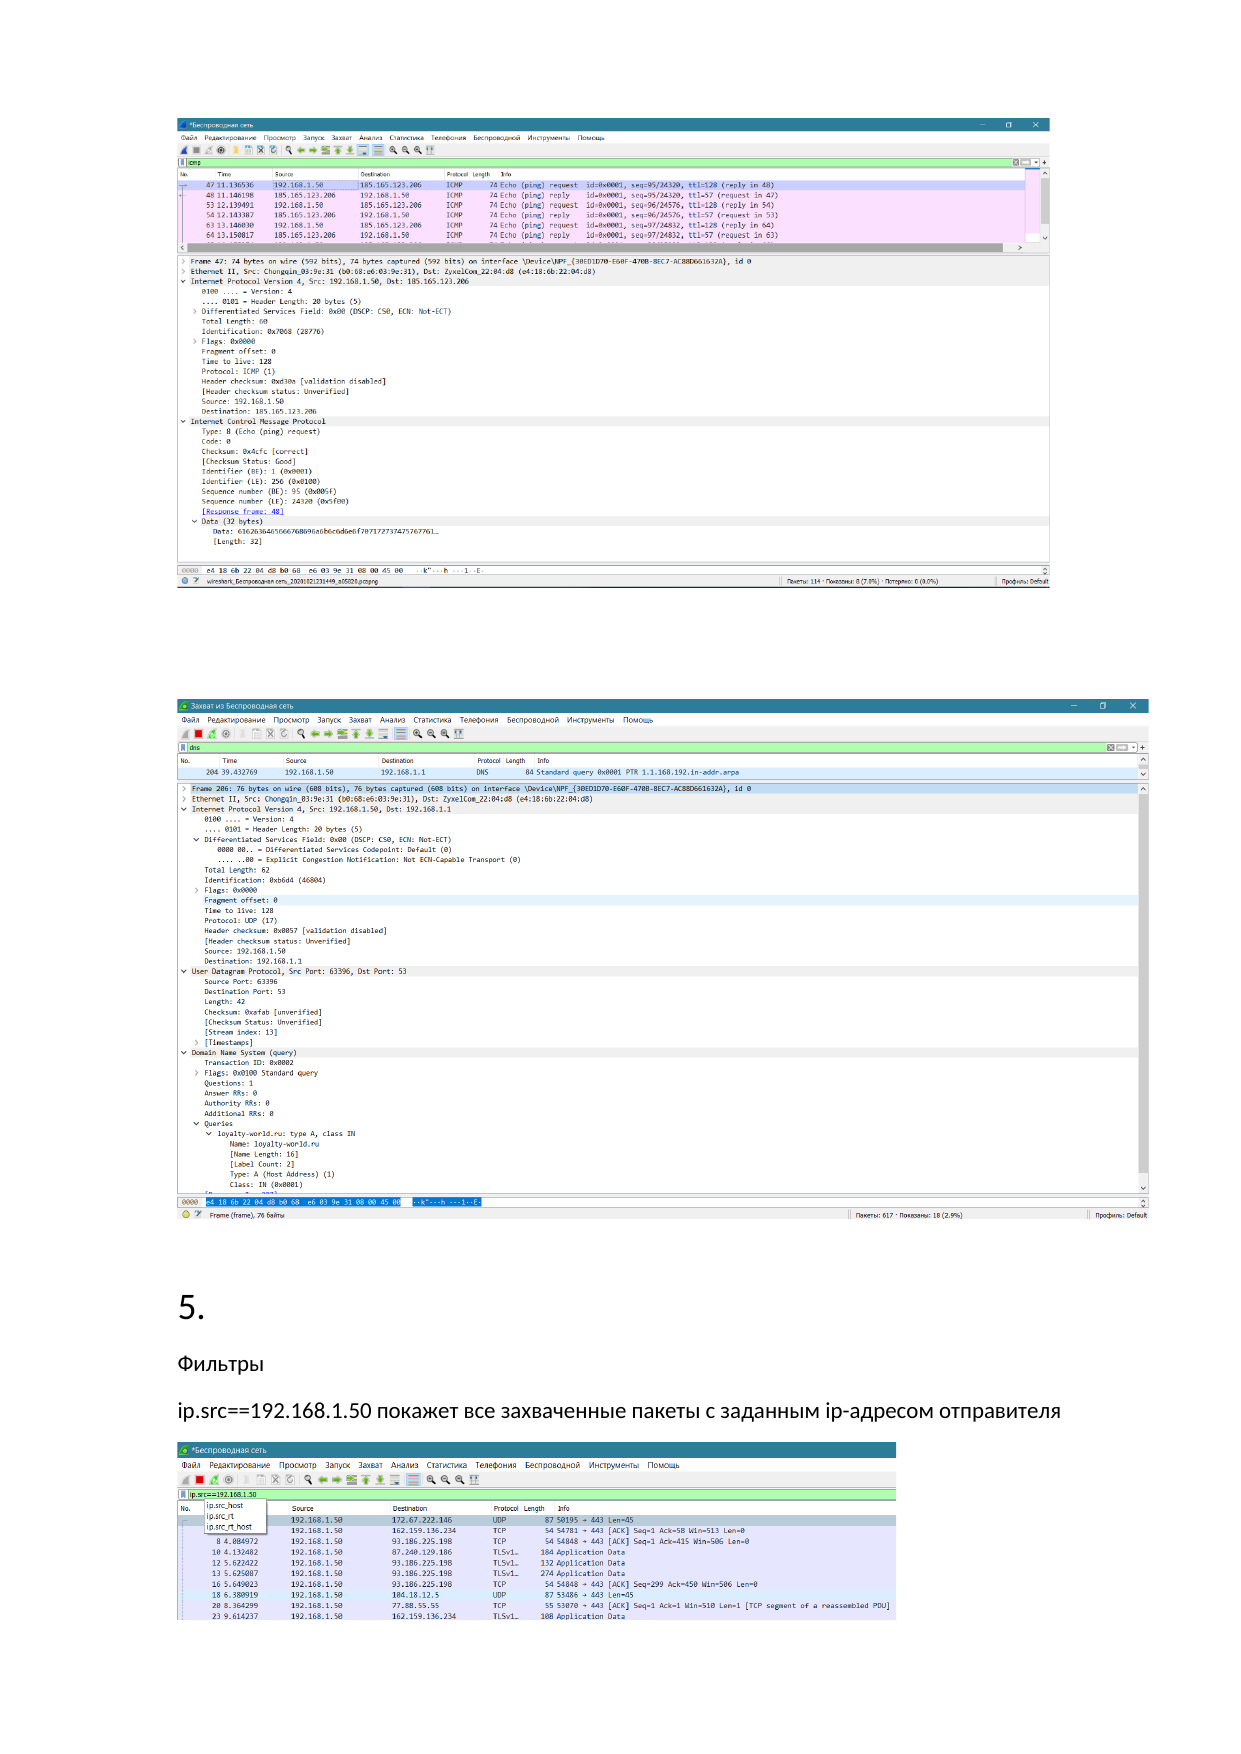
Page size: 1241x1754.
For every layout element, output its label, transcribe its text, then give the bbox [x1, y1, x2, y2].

picture [177, 1442, 897, 1620]
text 5. [177, 1283, 1152, 1329]
picture [177, 699, 1149, 1219]
text ip.src==192.168.1.50 покажет все захваченные пакеты с заданным ip-адресом отправителя [177, 1396, 1152, 1424]
picture [177, 118, 1050, 588]
text Фильтры [177, 1349, 1152, 1377]
